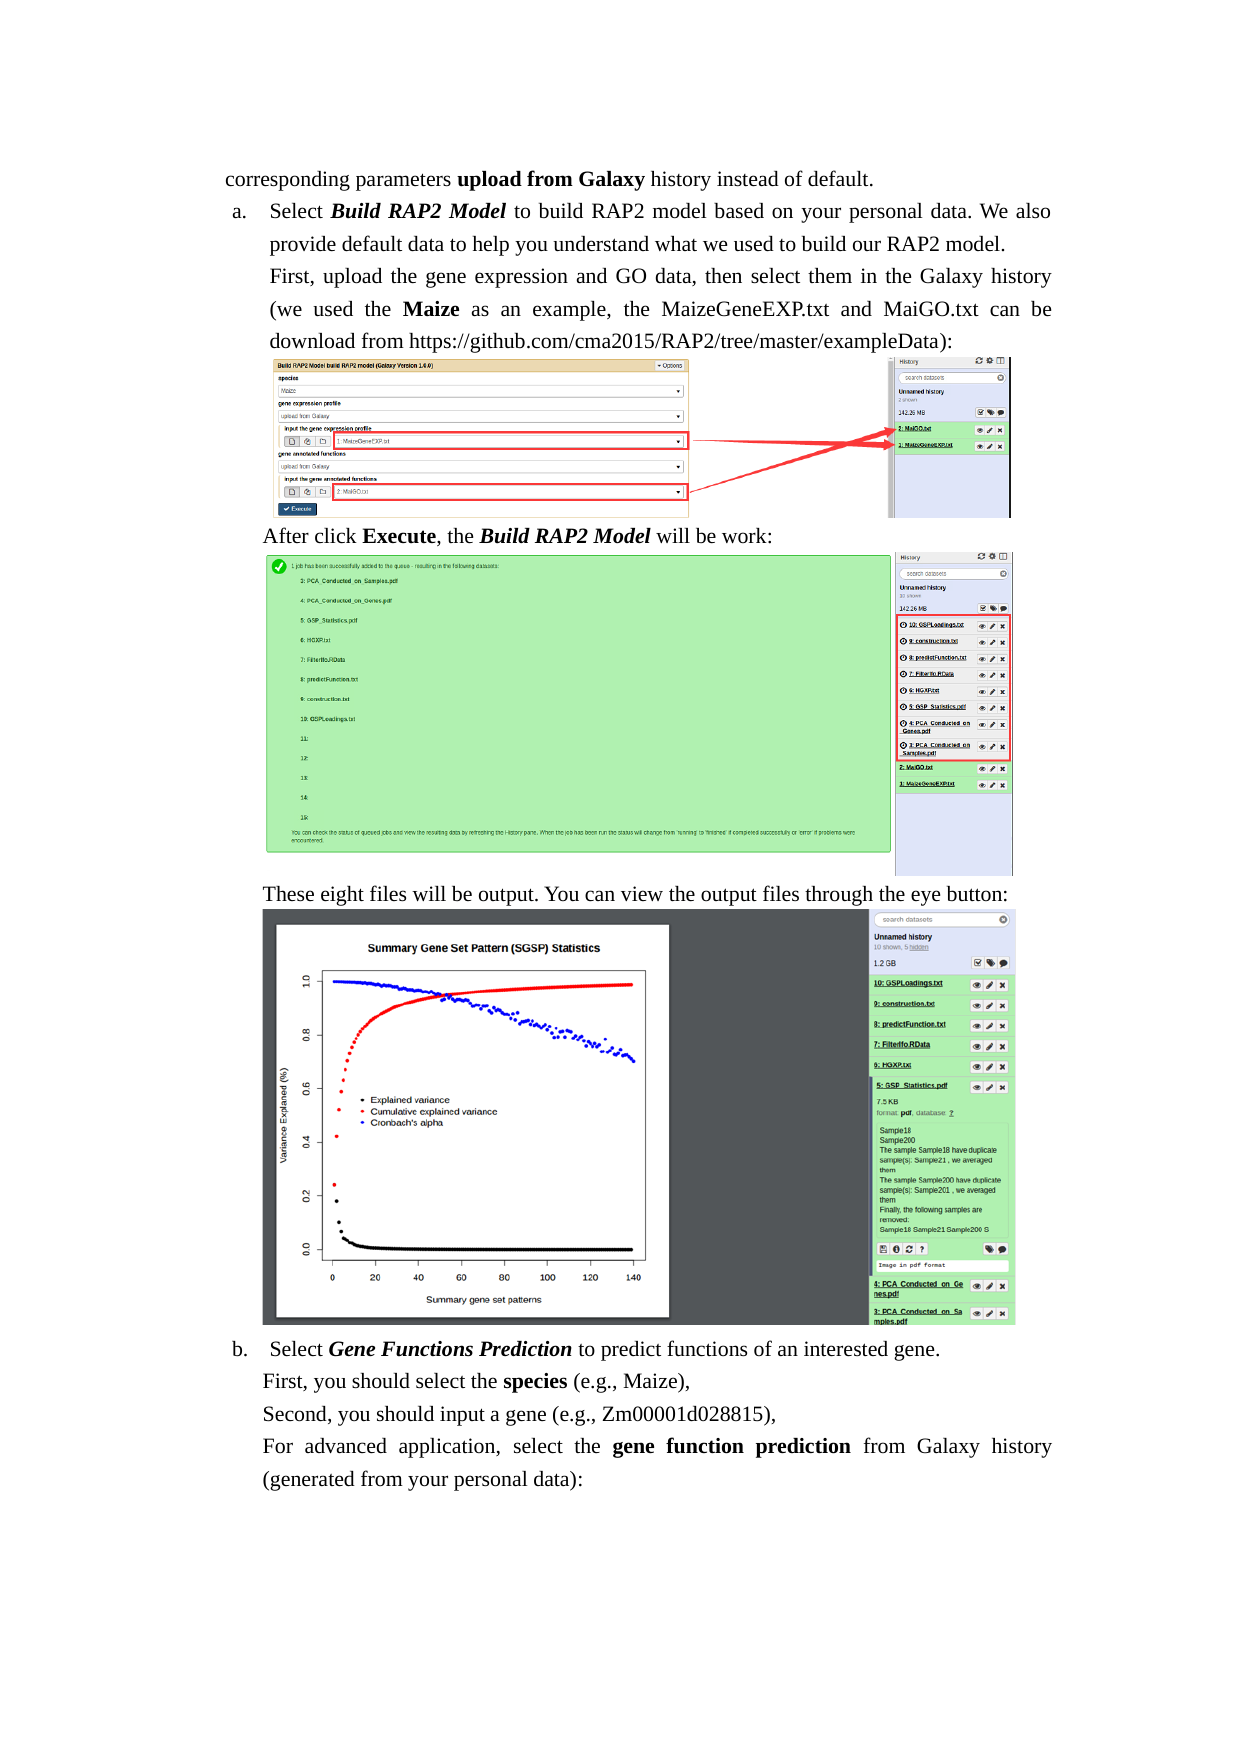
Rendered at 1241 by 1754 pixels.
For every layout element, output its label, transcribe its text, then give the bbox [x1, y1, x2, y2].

picture [262, 552, 1013, 876]
picture [262, 909, 1016, 1325]
list After click Execute, the Build RAP2 Model will be work: [262, 519, 1053, 552]
list Select Gene Functions Prediction to predict functions of an interested gene. [232, 1332, 1053, 1364]
picture [269, 357, 1011, 518]
list First, upload the gene expression and GO data, then select them in the Galaxy history (we used the Maize as an example, the MaizeGeneEXP.txt and MaiGO.txt can be download from https://github.com/cma2015/RAP2/tree/master/exampleData): [269, 259, 1053, 357]
list Select Build RAP2 Model to build RAP2 model based on your personal data. We also provide default data to help you understand what we used to build our RAP2 model. [232, 194, 1053, 259]
list Second, you should input a gene (e.g., Zm00001d028815), [262, 1397, 1053, 1429]
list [187, 162, 1053, 194]
list First, you should select the species (e.g., Maize), [262, 1364, 1053, 1397]
list For advanced application, select the gene function prediction from Galaxy history (generated from your personal data): [262, 1429, 1053, 1494]
list These eight files will be output. You can view the output files through the eye button: [262, 877, 1053, 909]
